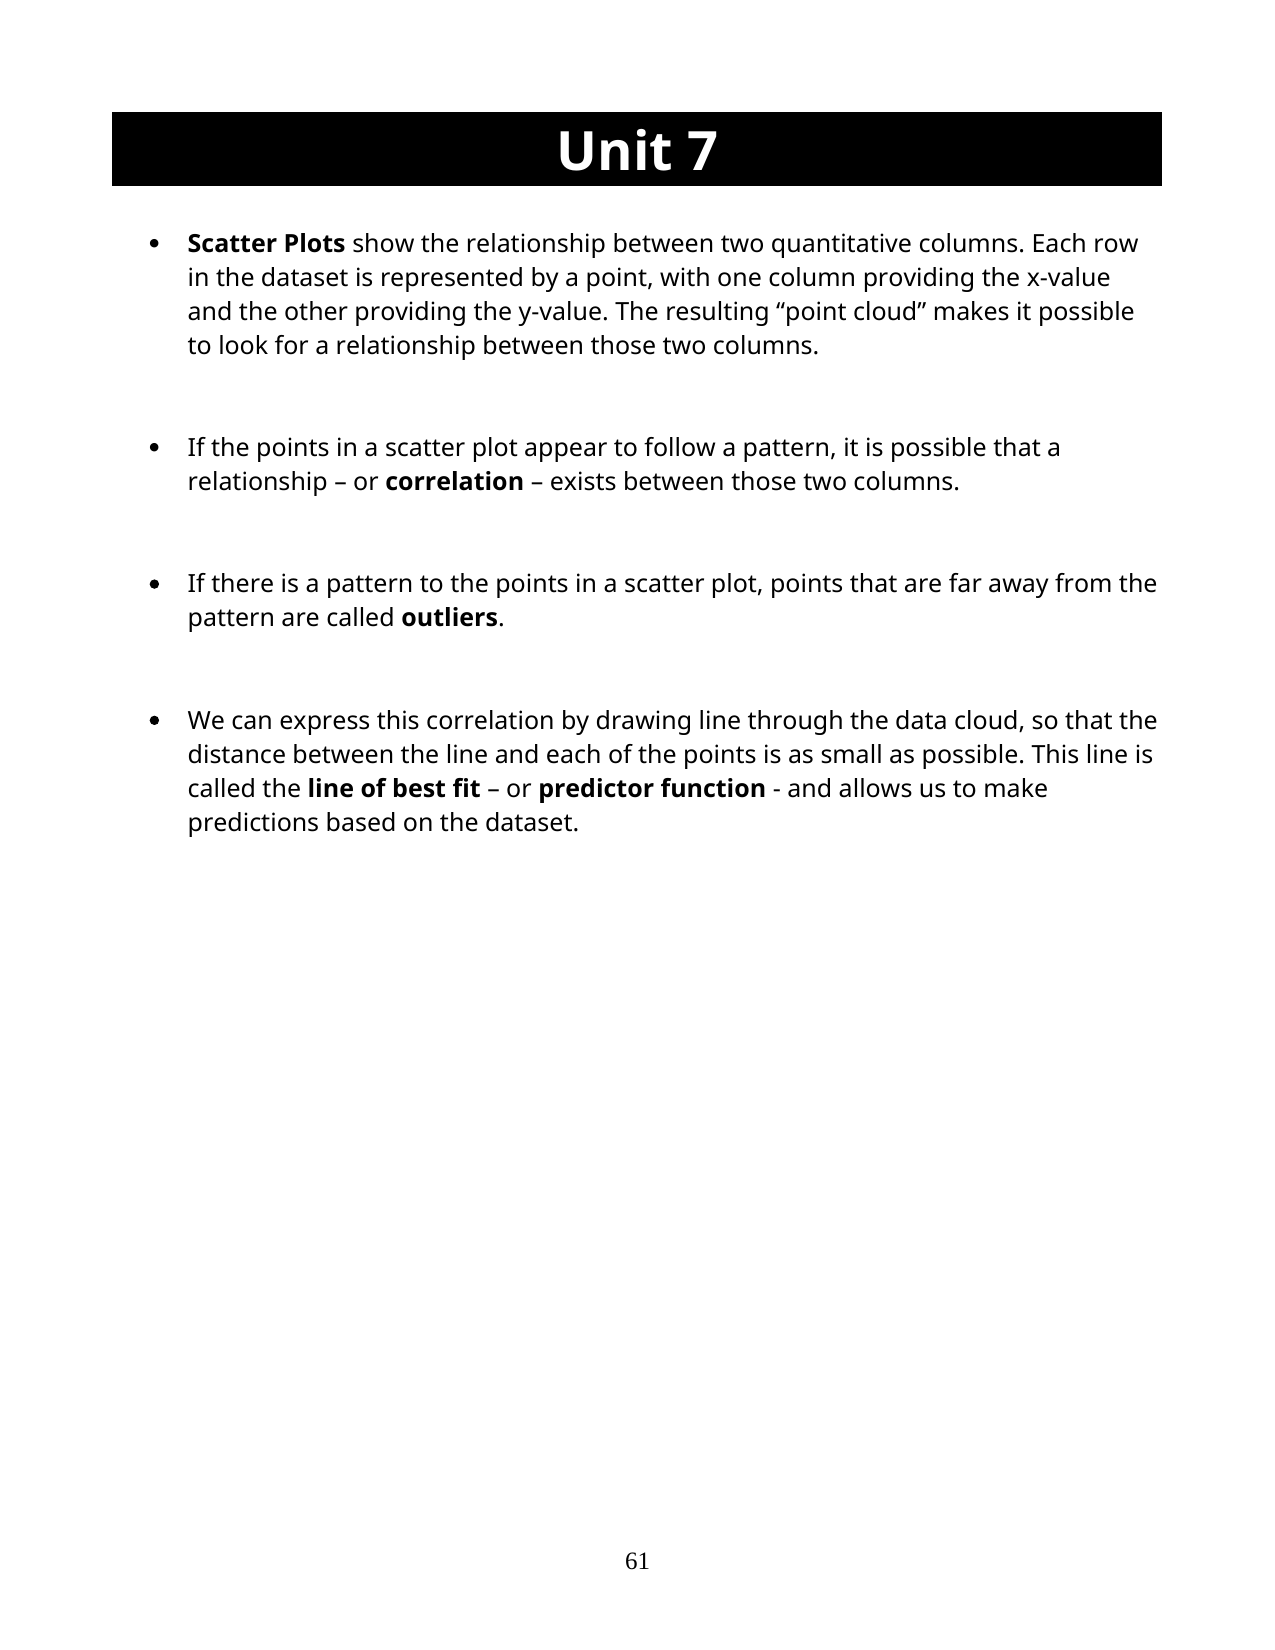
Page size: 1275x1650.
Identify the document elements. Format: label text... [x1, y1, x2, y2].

list We can express this correlation by drawing line through the data cloud, so that the distance between the line and each of the points is as small as possible. This line is called the line of best fit – or predictor function - and allows us to make predictions based on the dataset. [150, 702, 1162, 838]
list Scatter Plots show the relationship between two quantitative columns. Each row in the dataset is represented by a point, with one column providing the x-value and the other providing the y-value. The resulting “point cloud” makes it possible to look for a relationship between those two columns. [150, 225, 1162, 362]
list If there is a pattern to the points in a scatter plot, points that are far away from the pattern are called outliers. [150, 566, 1162, 634]
subtitle Unit 7 [112, 112, 1162, 186]
list If the points in a scatter plot appear to follow a pattern, it is possible that a relationship – or correlation – exists between those two columns. [150, 430, 1162, 498]
